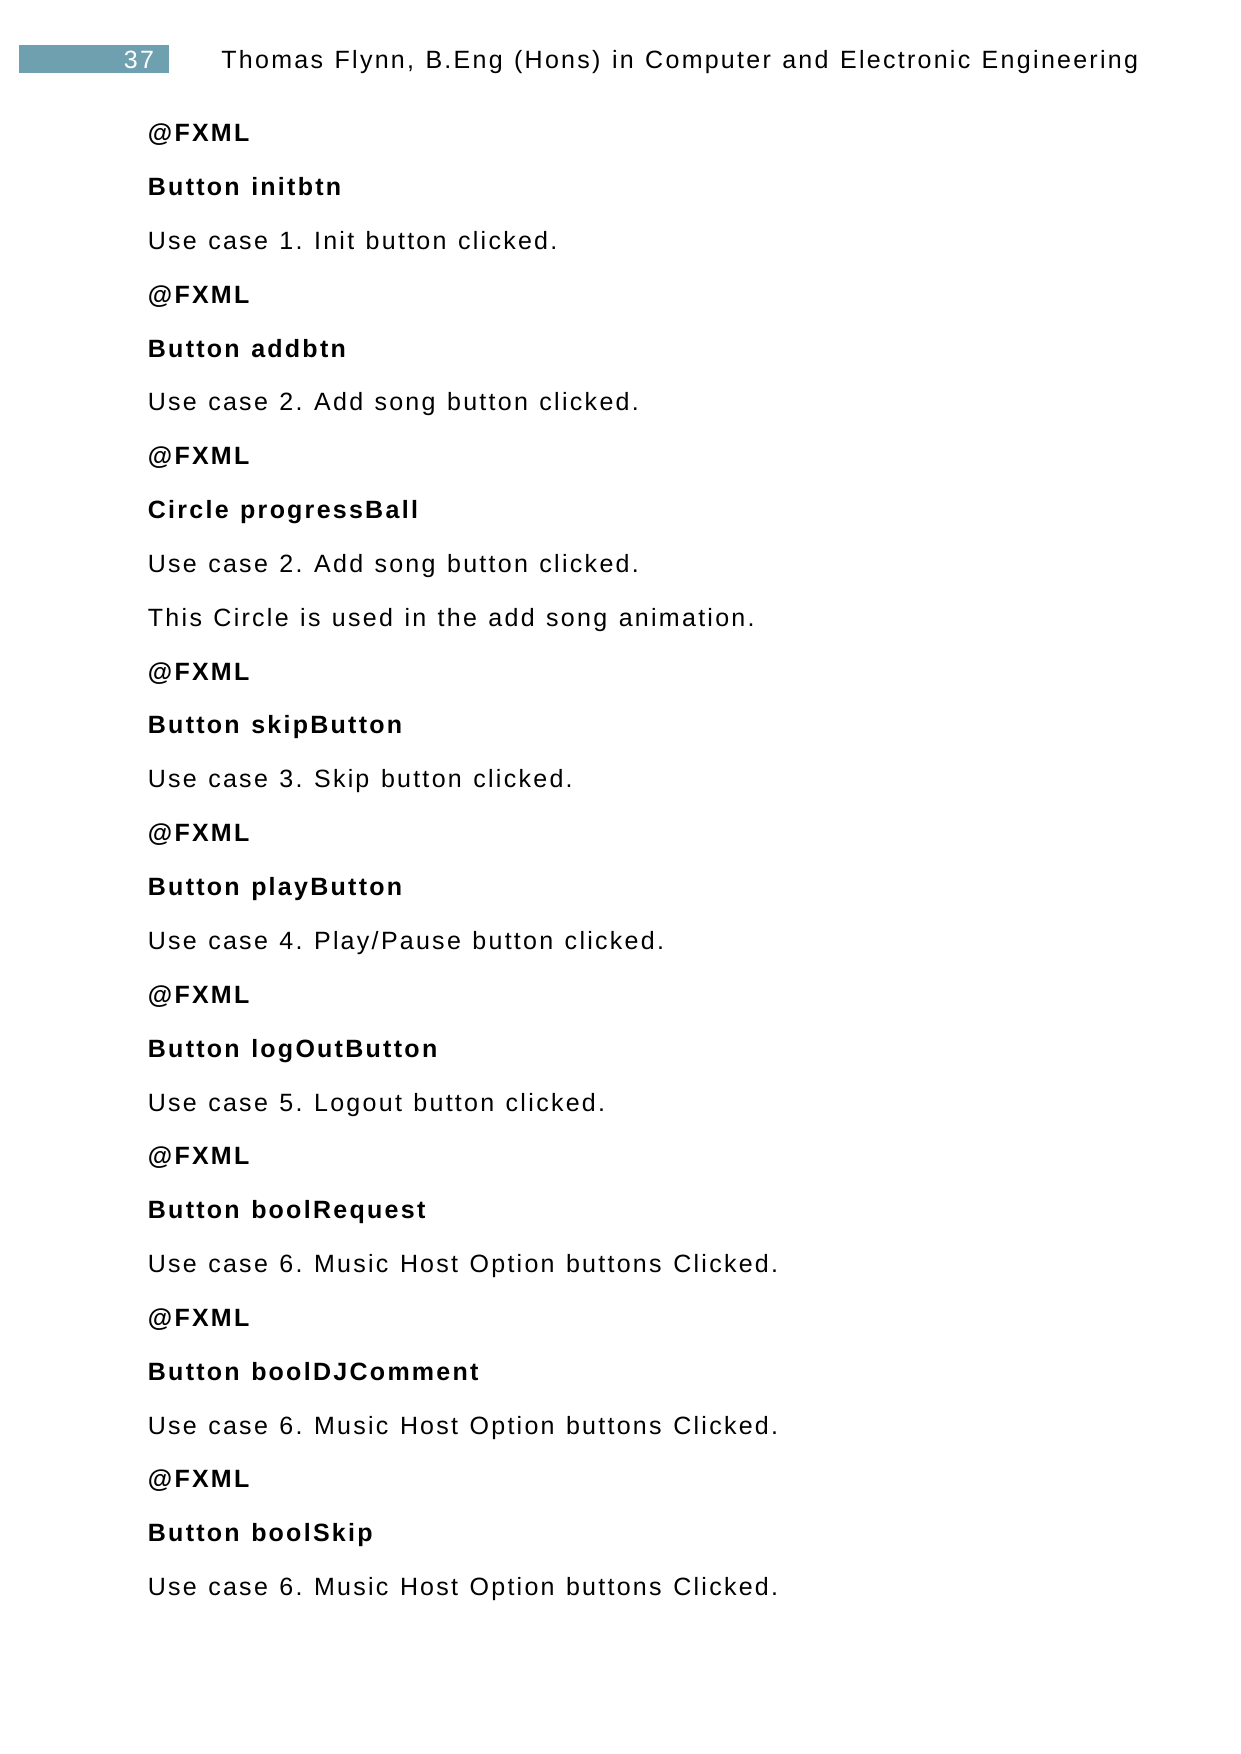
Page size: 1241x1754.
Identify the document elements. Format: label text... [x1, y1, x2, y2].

text Button initbtn [148, 172, 1122, 201]
text Use case 1. Init button clicked. [148, 226, 1122, 254]
text Button boolDJComment [148, 1357, 1122, 1386]
text Button skipButton [148, 711, 1122, 739]
text @FXML [148, 1141, 1122, 1170]
text @FXML [148, 980, 1122, 1008]
text Use case 6. Music Host Option buttons Clicked. [148, 1411, 1122, 1439]
text Button logOutButton [148, 1034, 1122, 1062]
text Button boolRequest [148, 1195, 1122, 1224]
text Button playButton [148, 872, 1122, 901]
text Button addbtn [148, 333, 1122, 362]
text Button boolSkip [148, 1518, 1122, 1547]
text Use case 3. Skip button clicked. [148, 764, 1122, 793]
text Use case 2. Add song button clicked. [148, 549, 1122, 578]
text Use case 6. Music Host Option buttons Clicked. [148, 1249, 1122, 1278]
text @FXML [148, 441, 1122, 470]
text @FXML [148, 818, 1122, 847]
text Use case 4. Play/Pause button clicked. [148, 926, 1122, 955]
text Use case 5. Logout button clicked. [148, 1087, 1122, 1116]
text @FXML [148, 118, 1122, 147]
text @FXML [148, 1303, 1122, 1332]
text @FXML [148, 1464, 1122, 1493]
text This Circle is used in the add song animation. [148, 603, 1122, 632]
text @FXML [148, 280, 1122, 308]
text Use case 2. Add song button clicked. [148, 387, 1122, 416]
text Use case 6. Music Host Option buttons Clicked. [148, 1572, 1122, 1601]
text @FXML [148, 657, 1122, 685]
text Circle progressBall [148, 495, 1122, 524]
